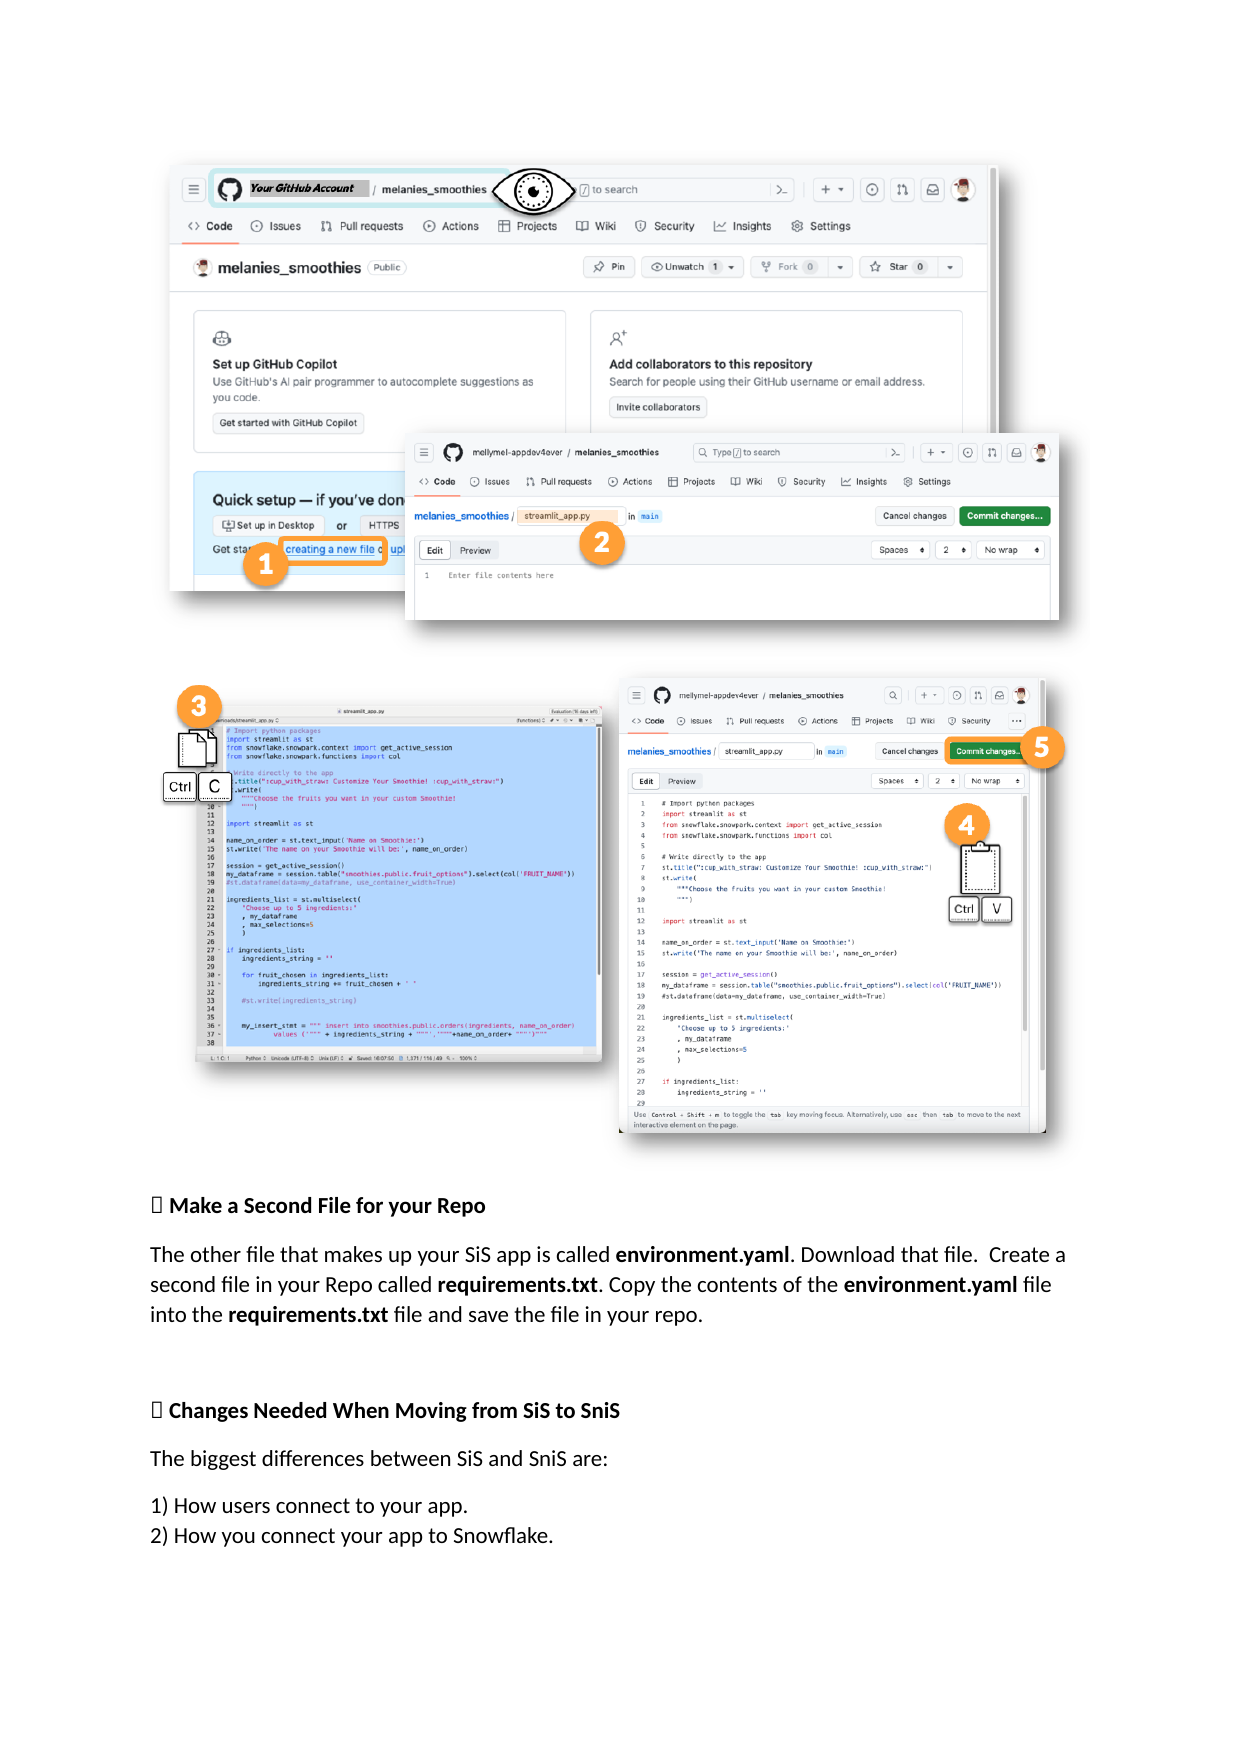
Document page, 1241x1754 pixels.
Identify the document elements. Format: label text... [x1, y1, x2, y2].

text The biggest differences between SiS and SniS are: [150, 1444, 1090, 1472]
text 📓 Changes Needed When Moving from SiS to SniS [150, 1394, 1090, 1425]
text 🎯 Make a Second File for your Repo [150, 1189, 1090, 1221]
text The other file that makes up your SiS app is called environment.yaml. Download that file. Create a second file in your Repo called requirements.txt. Copy the contents of the environment.yaml file into the requirements.txt file and save the file in your repo. [150, 1240, 1090, 1328]
picture [150, 658, 1091, 1171]
text 1) How users connect to your app. 2) How you connect your app to Snowflake. [150, 1491, 1090, 1549]
picture [150, 150, 1091, 657]
